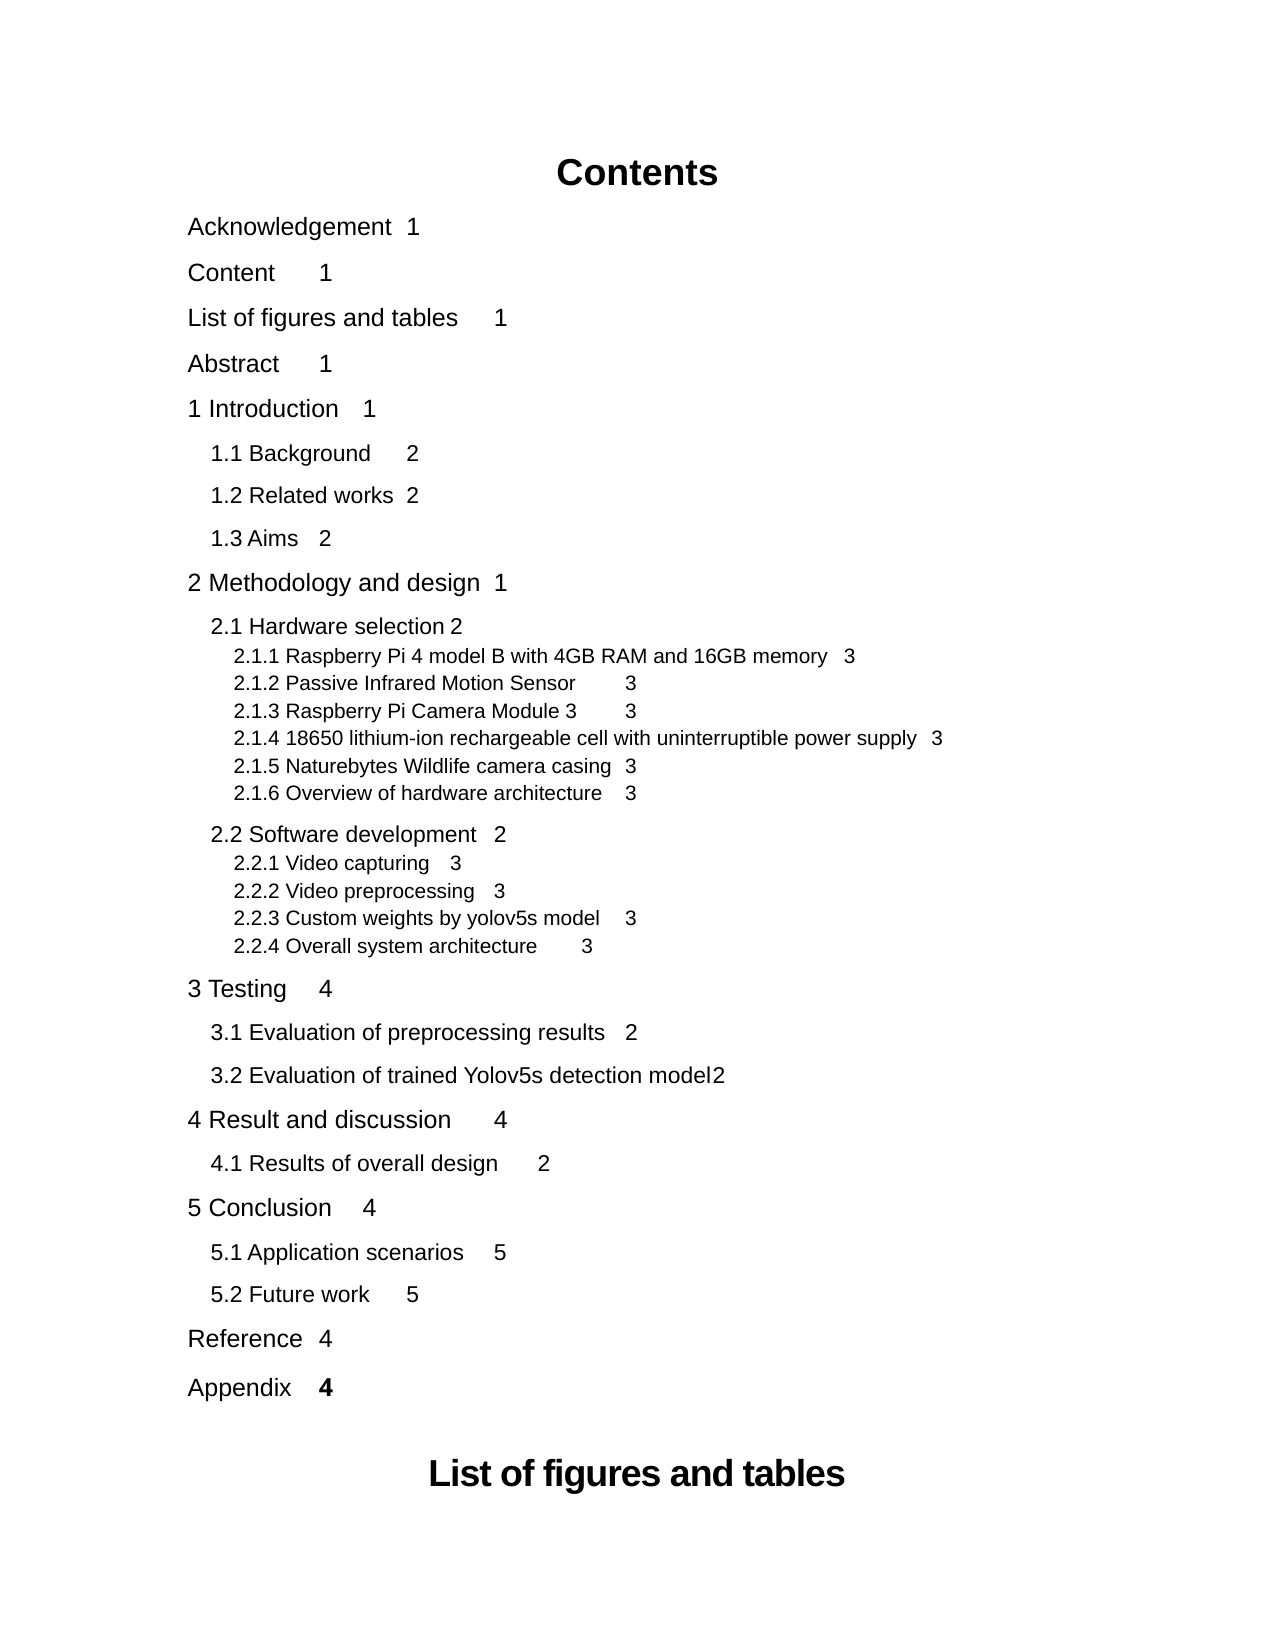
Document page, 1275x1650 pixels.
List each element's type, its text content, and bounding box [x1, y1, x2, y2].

text 2.2 Software development 2 [210, 821, 1087, 847]
text 2.1.3 Raspberry Pi Camera Module 3 3 [233, 698, 1087, 722]
text 3.2 Evaluation of trained Yolov5s detection model 2 [210, 1062, 1087, 1088]
text 2.2.2 Video preprocessing 3 [233, 879, 1087, 903]
text Reference 4 [187, 1324, 1087, 1353]
text 3.1 Evaluation of preprocessing results 2 [210, 1019, 1087, 1046]
text List of figures and tables 1 [187, 303, 1087, 332]
text Acknowledgement 1 [187, 212, 1087, 241]
text 5.1 Application scenarios 5 [210, 1238, 1087, 1265]
text 2.1.1 Raspberry Pi 4 model B with 4GB RAM and 16GB memory 3 [233, 643, 1087, 667]
text 2.2.4 Overall system architecture 3 [233, 934, 1087, 958]
text 5.2 Future work 5 [210, 1281, 1087, 1307]
title List of figures and tables [187, 1452, 1087, 1495]
text 2.1.4 18650 lithium-ion rechargeable cell with uninterruptible power supply 3 [233, 726, 1087, 750]
text 1.1 Background 2 [210, 440, 1087, 466]
text 2.2.3 Custom weights by yolov5s model 3 [233, 906, 1087, 930]
text 1.3 Aims 2 [210, 525, 1087, 551]
text 2.1 Hardware selection 2 [210, 613, 1087, 640]
text 2 Methodology and design 1 [187, 568, 1087, 597]
text 5 Conclusion 4 [187, 1193, 1087, 1222]
text 4.1 Results of overall design 2 [210, 1150, 1087, 1177]
text 2.2.1 Video capturing 3 [233, 851, 1087, 875]
text 2.1.5 Naturebytes Wildlife camera casing 3 [233, 753, 1087, 777]
subtitle Contents [187, 150, 1087, 193]
text Appendix 4 [187, 1369, 1087, 1403]
text 3 Testing 4 [187, 974, 1087, 1002]
text 1 Introduction 1 [187, 394, 1087, 423]
text Content 1 [187, 258, 1087, 286]
text 2.1.6 Overview of hardware architecture 3 [233, 781, 1087, 805]
text Abstract 1 [187, 349, 1087, 377]
text 2.1.2 Passive Infrared Motion Sensor 3 [233, 671, 1087, 695]
text 4 Result and discussion 4 [187, 1105, 1087, 1133]
text 1.2 Related works 2 [210, 482, 1087, 509]
